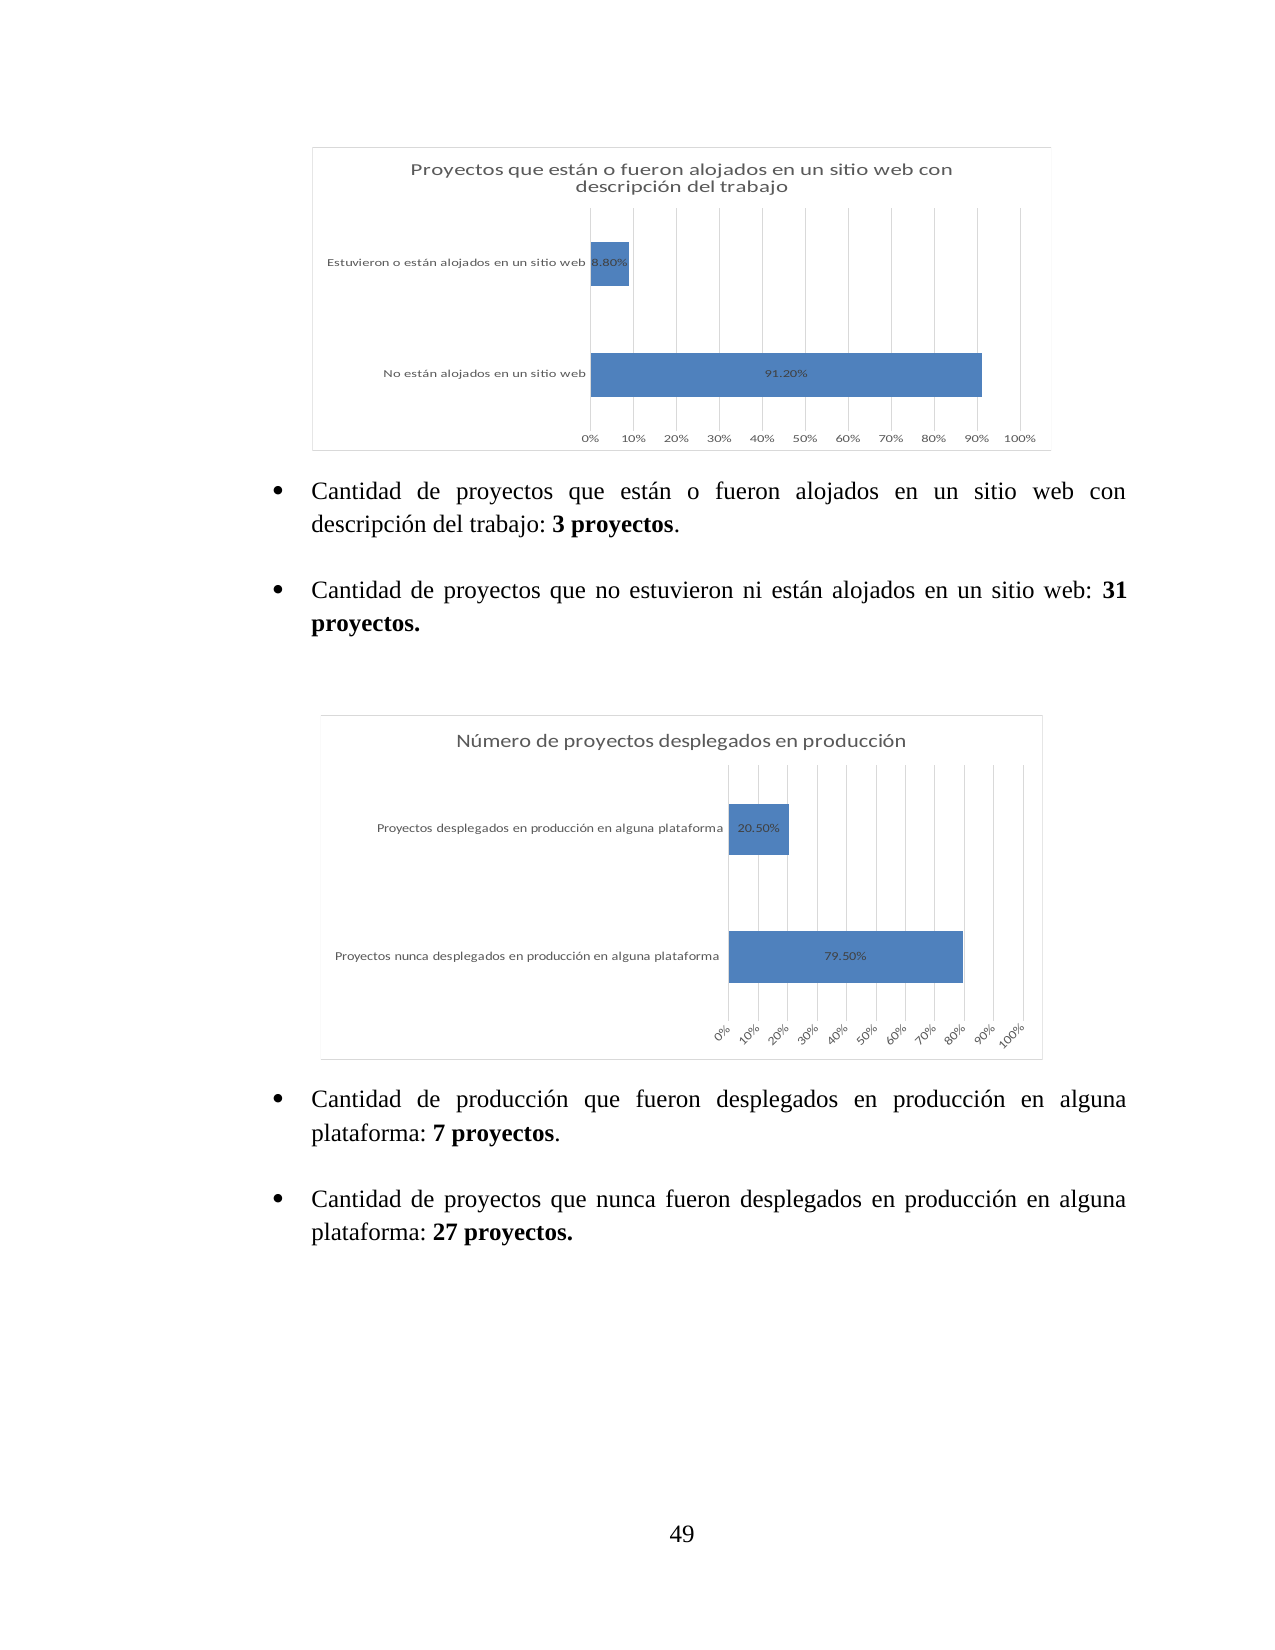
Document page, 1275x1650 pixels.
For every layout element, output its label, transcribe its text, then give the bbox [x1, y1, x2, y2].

list Cantidad de proyectos que nunca fueron desplegados en producción en alguna plataforma: 27 proyectos. [274, 1184, 1127, 1245]
list Cantidad de producción que fueron desplegados en producción en alguna plataforma: 7 proyectos. [274, 1084, 1127, 1146]
list Cantidad de proyectos que no estuvieron ni están alojados en un sitio web: 31 proyectos. [274, 575, 1127, 637]
list Cantidad de proyectos que están o fueron alojados en un sitio web con descripción del trabajo: 3 proyectos. [274, 476, 1127, 538]
